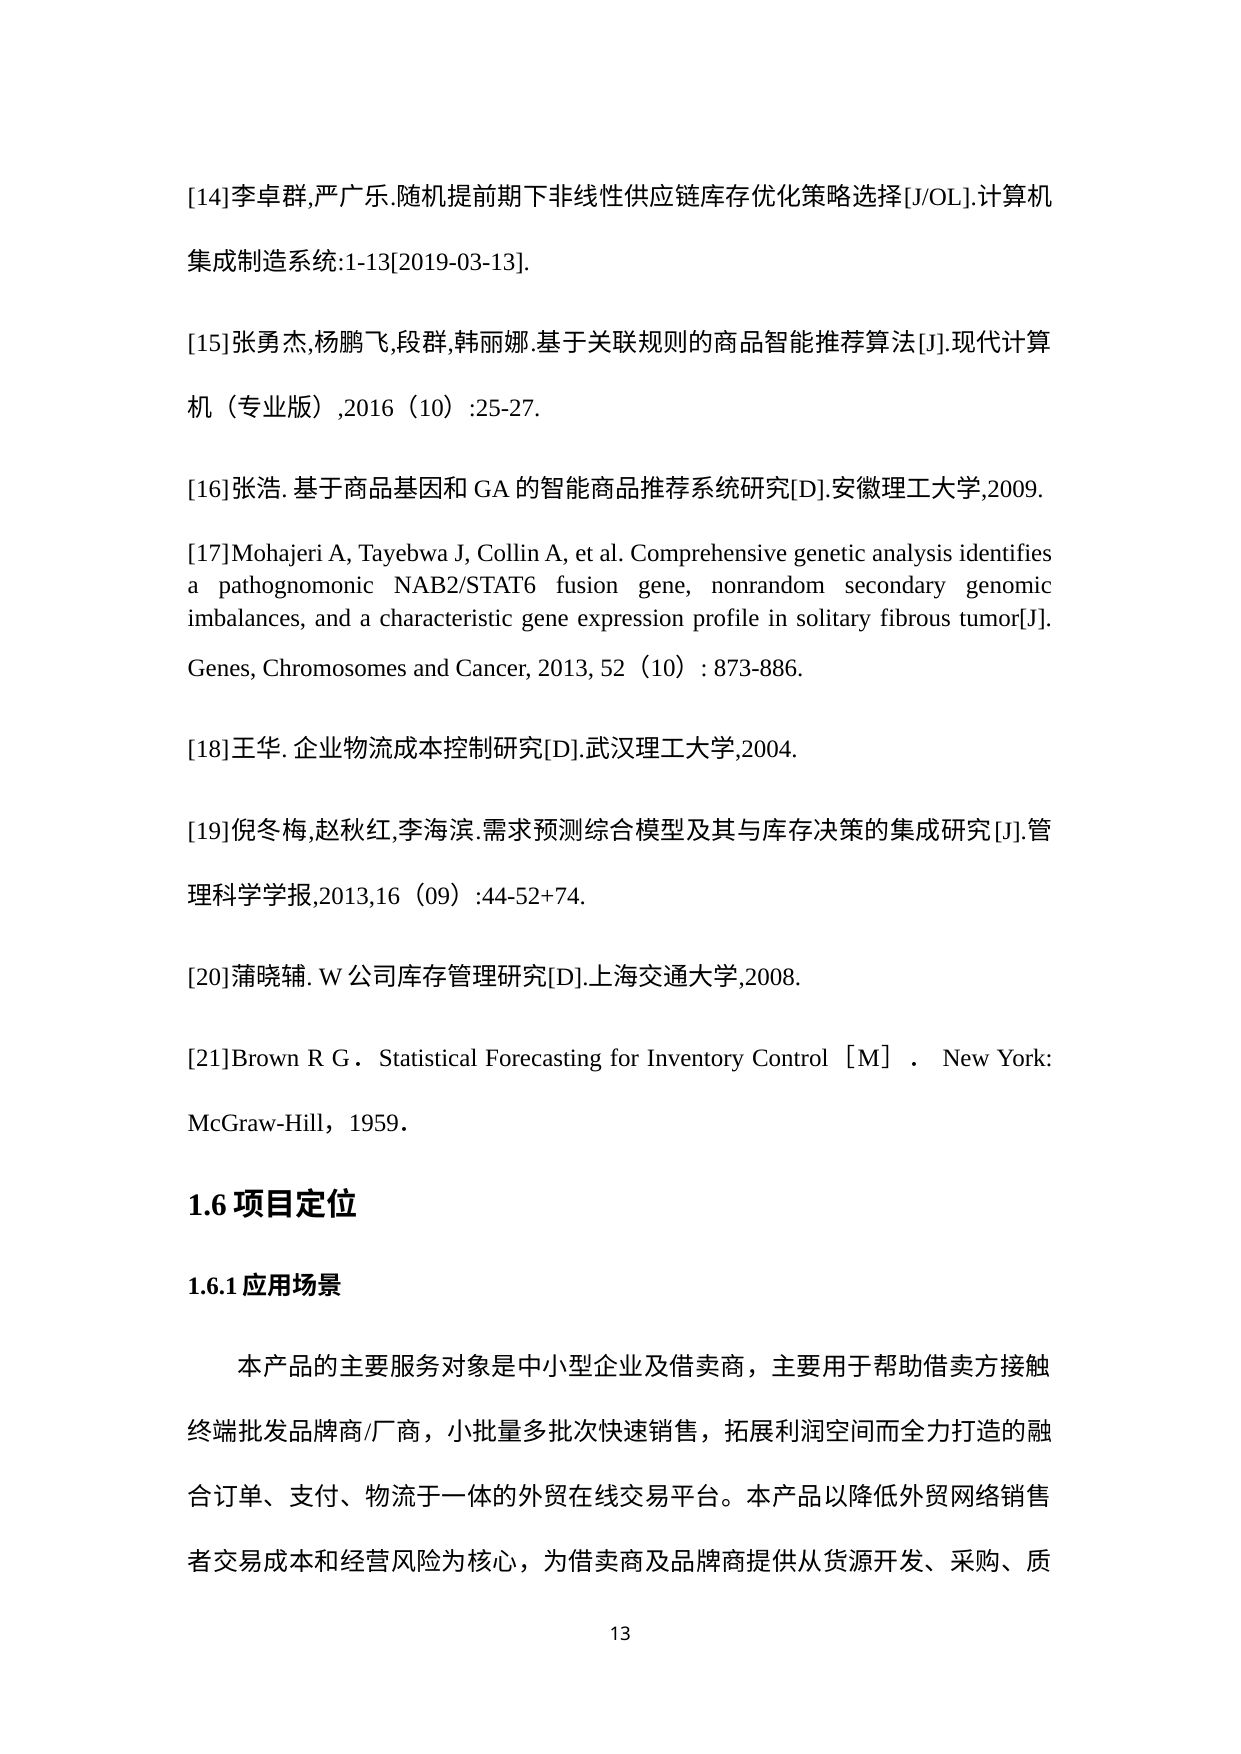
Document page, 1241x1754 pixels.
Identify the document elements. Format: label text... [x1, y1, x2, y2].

subtitle 1.6.1应用场景 [187, 1251, 1053, 1316]
subtitle 1.6项目定位 [187, 1169, 1053, 1234]
list Brown R G．Statistical Forecasting for Inventory Control［M］． New York: McGraw-Hill，1959． [187, 1023, 1053, 1153]
list 张浩. 基于商品基因和GA的智能商品推荐系统研究[D].安徽理工大学,2009. [187, 454, 1053, 519]
list 张勇杰,杨鹏飞,段群,韩丽娜.基于关联规则的商品智能推荐算法[J].现代计算机（专业版）,2016（10）:25-27. [187, 308, 1053, 438]
list 倪冬梅,赵秋红,李海滨.需求预测综合模型及其与库存决策的集成研究[J].管理科学学报,2013,16（09）:44-52+74. [187, 796, 1053, 926]
list 李卓群,严广乐.随机提前期下非线性供应链库存优化策略选择[J/OL].计算机集成制造系统:1-13[2019-03-13]. [187, 162, 1053, 292]
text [187, 1332, 1053, 1592]
list Mohajeri A, Tayebwa J, Collin A, et al. Comprehensive genetic analysis identifies a pathognomonic NAB2/STAT6 fusion gene, nonrandom secondary genomic imbalances, and a characteristic gene expression profile in solitary fibrous tumor[J]. Genes, Chromosomes and Cancer, 2013, 52（10）: 873-886. [187, 536, 1053, 698]
list 蒲晓辅. W公司库存管理研究[D].上海交通大学,2008. [187, 942, 1053, 1007]
list 王华. 企业物流成本控制研究[D].武汉理工大学,2004. [187, 714, 1053, 779]
